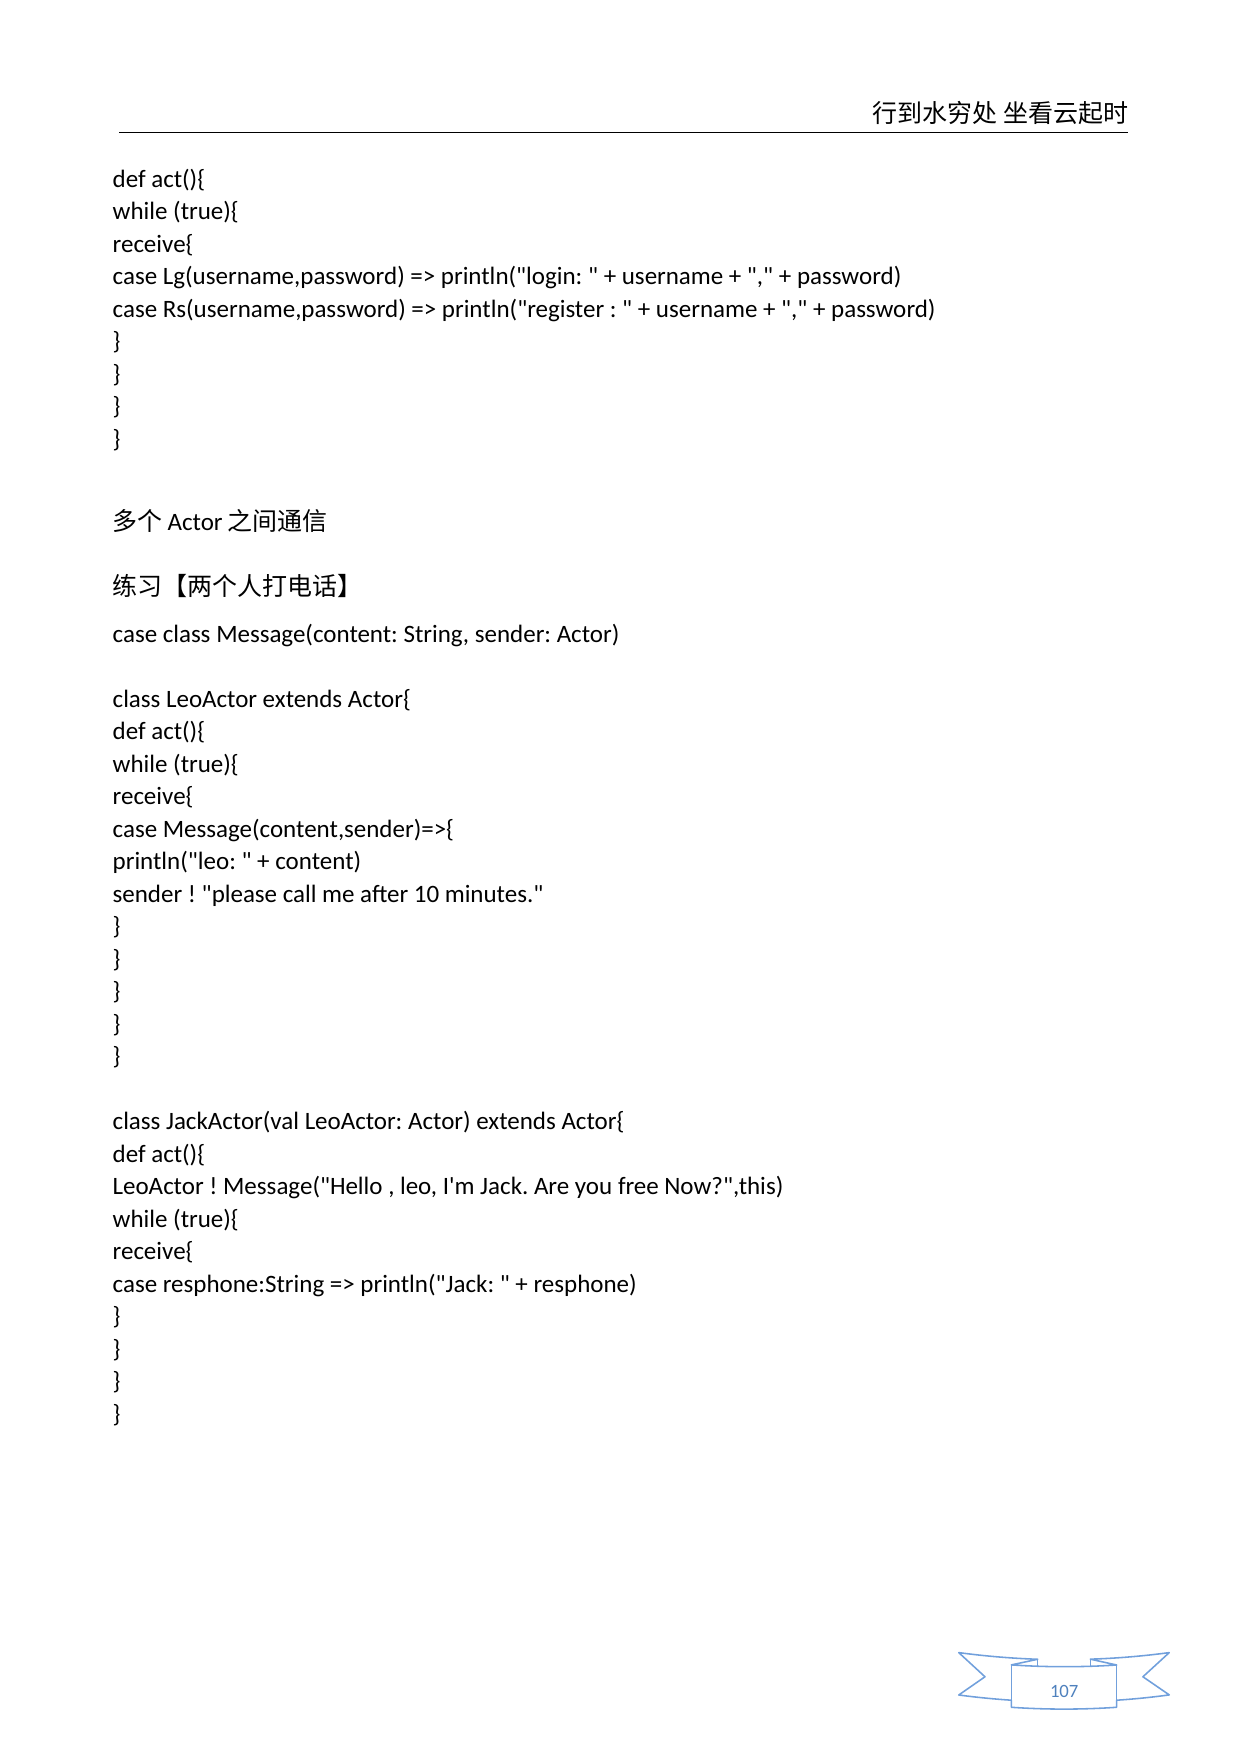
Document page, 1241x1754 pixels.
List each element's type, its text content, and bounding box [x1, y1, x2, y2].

text receive{ [112, 1234, 1128, 1267]
text case Message(content,sender)=>{ [112, 812, 1128, 844]
text } [112, 1364, 1128, 1397]
text def act(){ [112, 162, 1128, 194]
text case resphone:String => println("Jack: " + resphone) [112, 1267, 1128, 1299]
text 多个Actor之间通信 [112, 487, 1128, 552]
text class JackActor(val LeoActor: Actor) extends Actor{ [112, 1104, 1128, 1137]
text } [112, 974, 1128, 1007]
text case Lg(username,password) => println("login: " + username + "," + password) [112, 259, 1128, 292]
text def act(){ [112, 714, 1128, 747]
text def act(){ [112, 1137, 1128, 1169]
text } [112, 909, 1128, 942]
text } [112, 1007, 1128, 1039]
text while (true){ [112, 1202, 1128, 1234]
text println("leo: " + content) [112, 844, 1128, 877]
text } [112, 942, 1128, 974]
text 练习【两个人打电话】 [112, 552, 1128, 617]
text } [112, 1332, 1128, 1364]
text } [112, 389, 1128, 422]
text } [112, 422, 1128, 454]
text receive{ [112, 779, 1128, 812]
text sender ! "please call me after 10 minutes." [112, 877, 1128, 909]
text receive{ [112, 227, 1128, 259]
text } [112, 1397, 1128, 1429]
text case Rs(username,password) => println("register : " + username + "," + password) [112, 292, 1128, 324]
text } [112, 357, 1128, 389]
text while (true){ [112, 194, 1128, 227]
text } [112, 1039, 1128, 1072]
text while (true){ [112, 747, 1128, 779]
text } [112, 324, 1128, 357]
text case class Message(content: String, sender: Actor) [112, 617, 1128, 649]
text LeoActor ! Message("Hello , leo, I'm Jack. Are you free Now?",this) [112, 1169, 1128, 1202]
text } [112, 1299, 1128, 1332]
text class LeoActor extends Actor{ [112, 682, 1128, 714]
